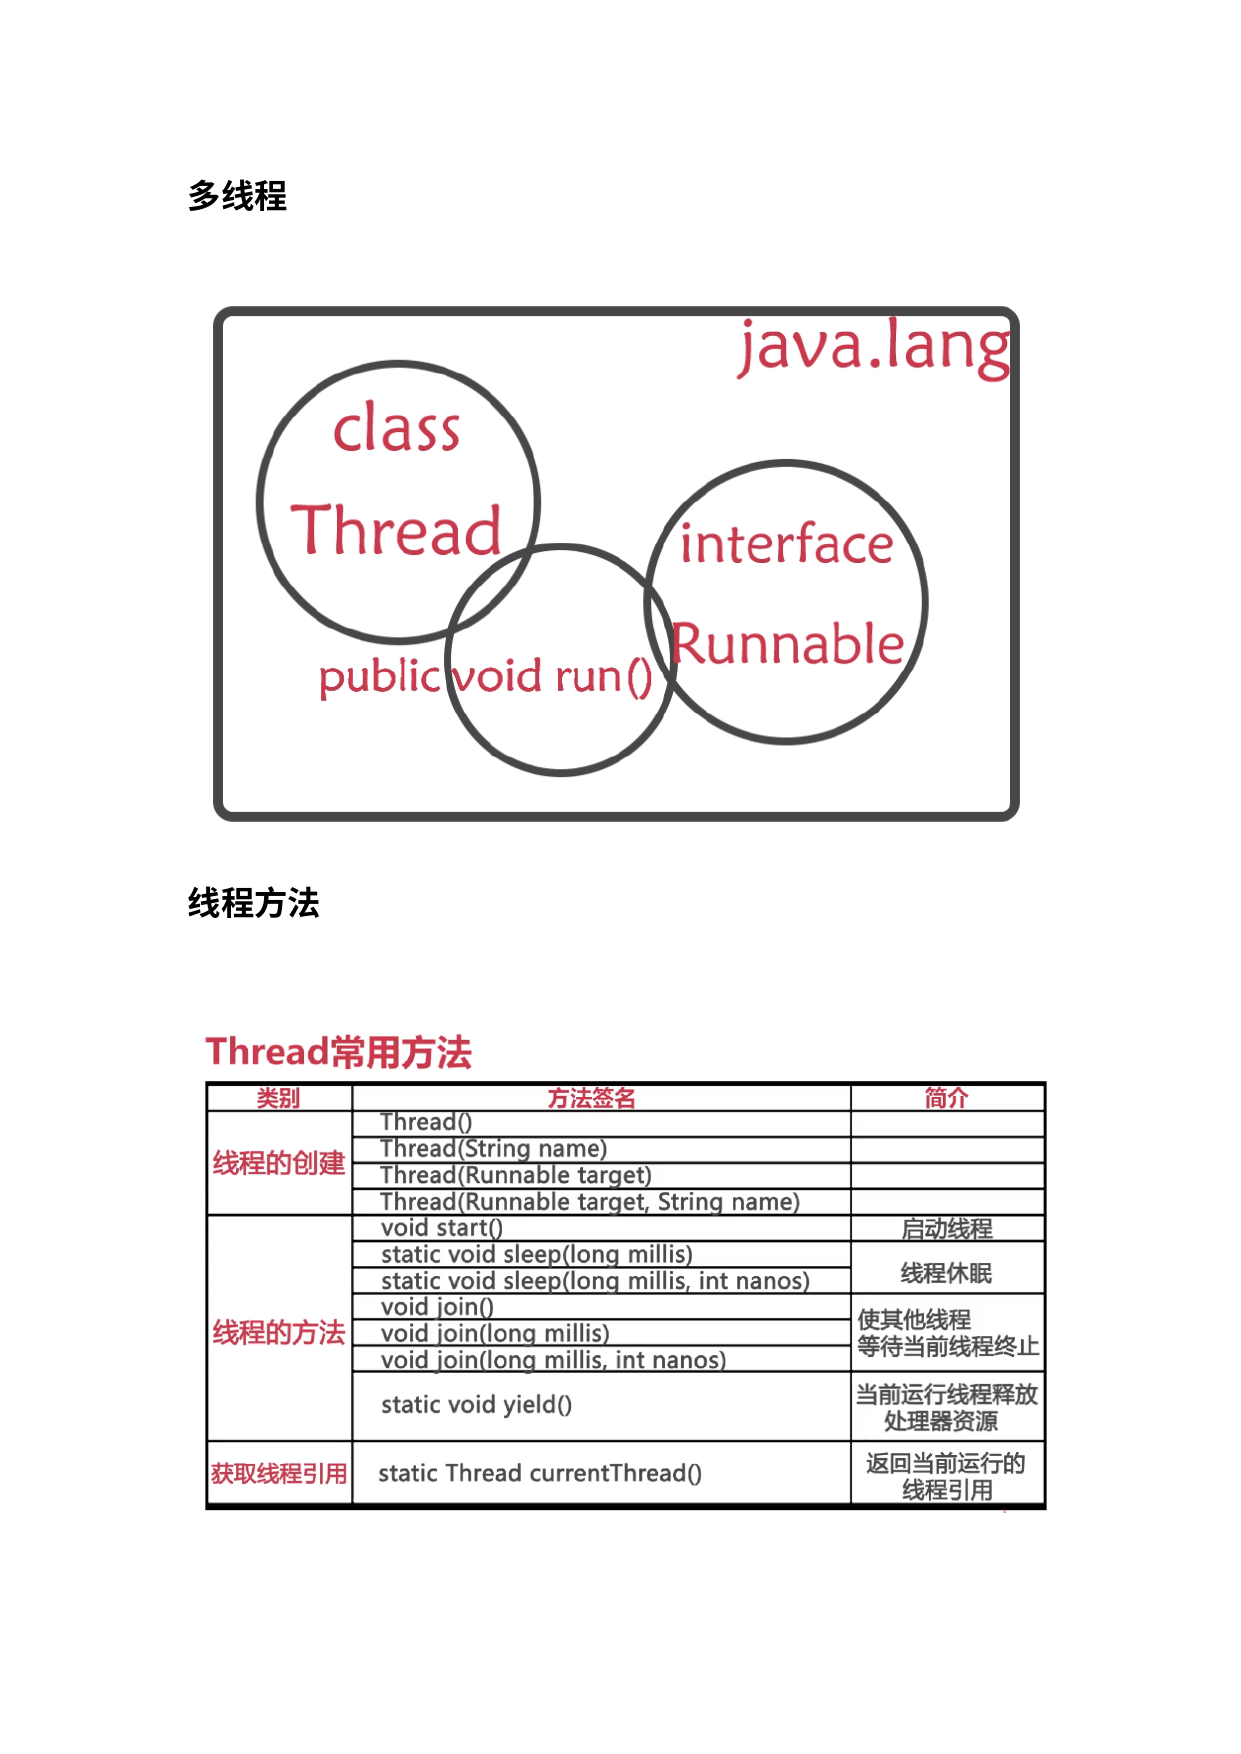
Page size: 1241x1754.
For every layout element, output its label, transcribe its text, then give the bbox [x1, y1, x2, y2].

picture [187, 289, 1053, 841]
picture [187, 1028, 1053, 1513]
subtitle 多线程 [187, 162, 1053, 227]
subtitle 线程方法 [187, 869, 1053, 934]
